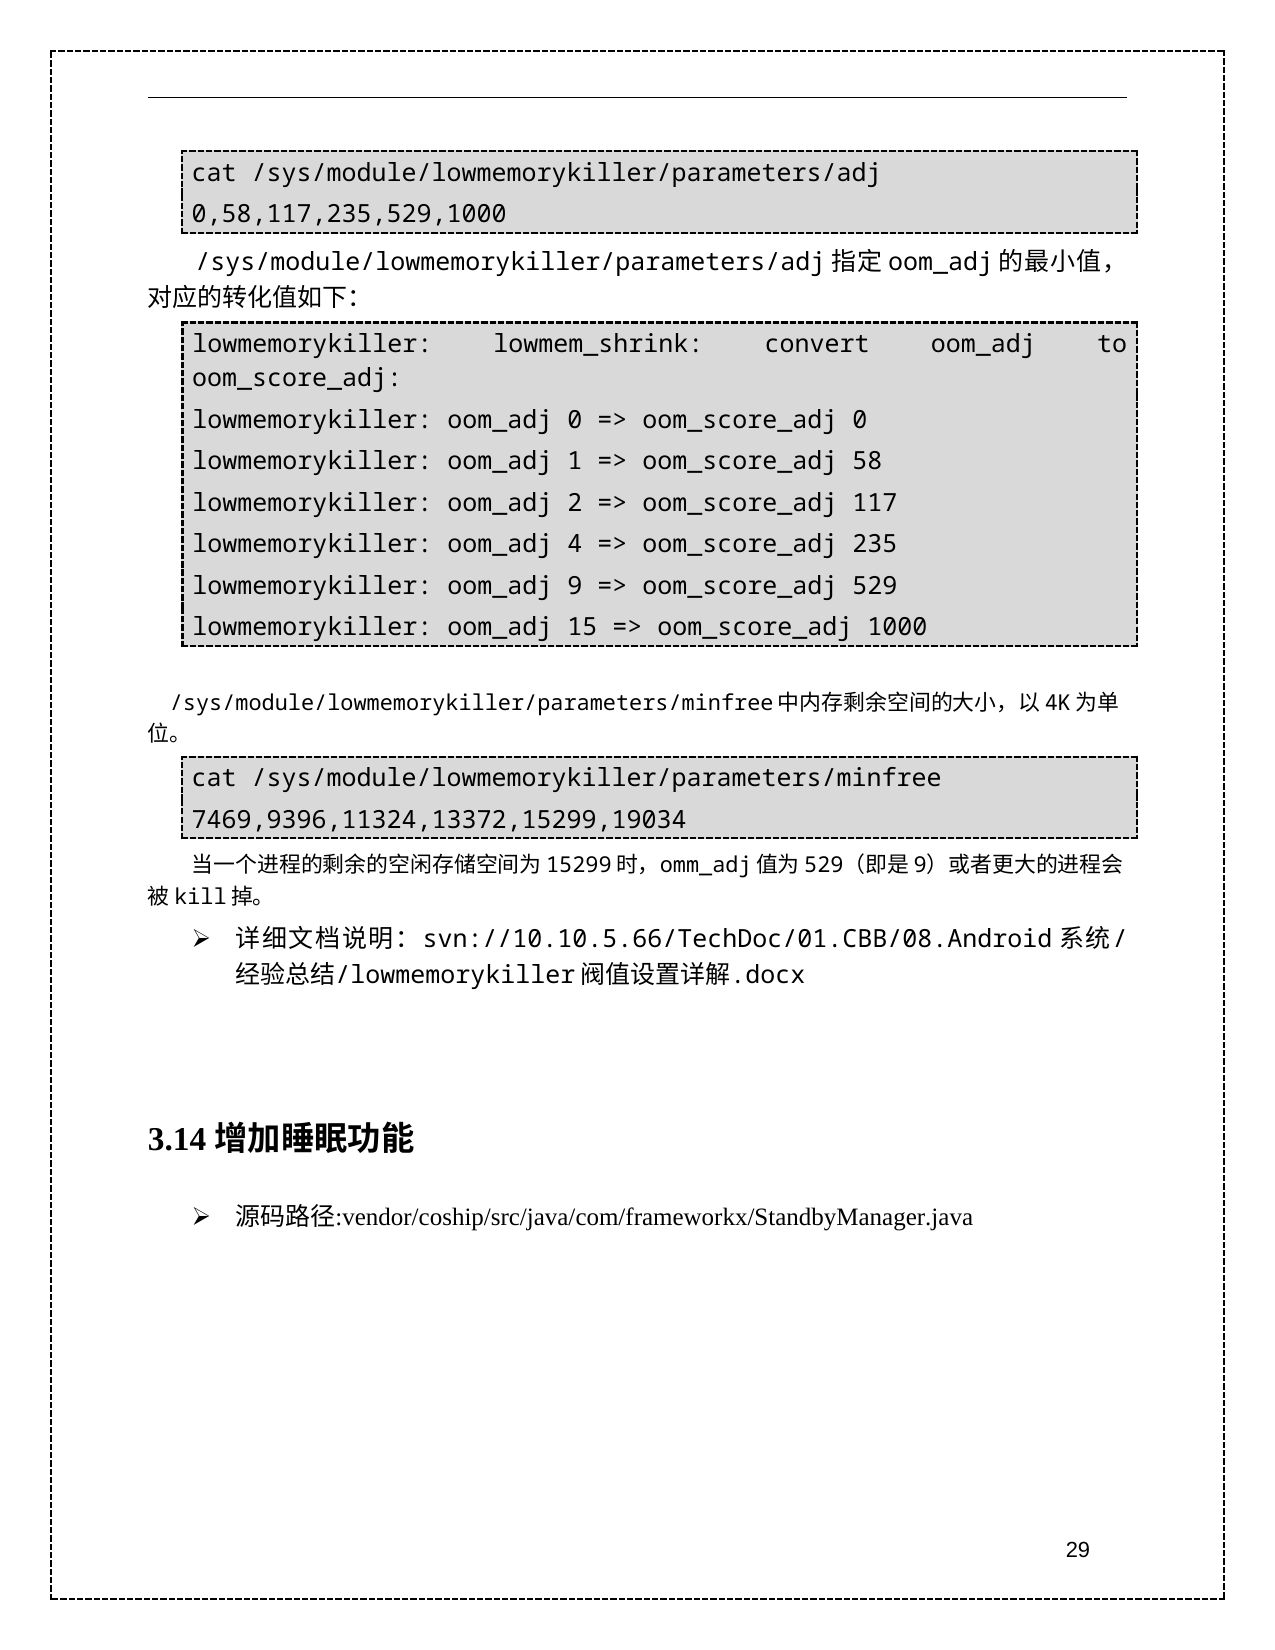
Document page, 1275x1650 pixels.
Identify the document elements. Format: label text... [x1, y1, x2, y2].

text lowmemorykiller: oom_adj 2 => oom_score_adj 117 [181, 480, 1138, 518]
text lowmemorykiller: oom_adj 15 => oom_score_adj 1000 [181, 605, 1138, 647]
text cat /sys/module/lowmemorykiller/parameters/minfree [181, 756, 1138, 794]
text cat /sys/module/lowmemorykiller/parameters/adj [181, 150, 1138, 188]
text /sys/module/lowmemorykiller/parameters/minfree中内存剩余空间的大小，以4K为单位。 [148, 684, 1127, 748]
text lowmemorykiller: oom_adj 0 => oom_score_adj 0 [181, 397, 1138, 435]
text /sys/module/lowmemorykiller/parameters/adj指定oom_adj的最小值，对应的转化值如下： [148, 241, 1127, 314]
text lowmemorykiller: lowmem_shrink: convert oom_adj to oom_score_adj: [181, 321, 1138, 394]
list 源码路径:vendor/coship/src/java/com/frameworkx/StandbyManager.java [191, 1197, 1127, 1233]
subtitle 增加睡眠功能 [148, 1112, 1127, 1160]
text lowmemorykiller: oom_adj 1 => oom_score_adj 58 [181, 439, 1138, 477]
text 0,58,117,235,529,1000 [181, 192, 1138, 234]
list 详细文档说明：svn://10.10.5.66/TechDoc/01.CBB/08.Android系统/经验总结/lowmemorykiller阀值设置详解.docx [191, 918, 1127, 991]
text 7469,9396,11324,13372,15299,19034 [181, 797, 1138, 839]
text 当一个进程的剩余的空闲存储空间为15299时，omm_adj值为529（即是9）或者更大的进程会被kill掉。 [148, 847, 1127, 911]
text lowmemorykiller: oom_adj 9 => oom_score_adj 529 [181, 563, 1138, 602]
text lowmemorykiller: oom_adj 4 => oom_score_adj 235 [181, 522, 1138, 560]
